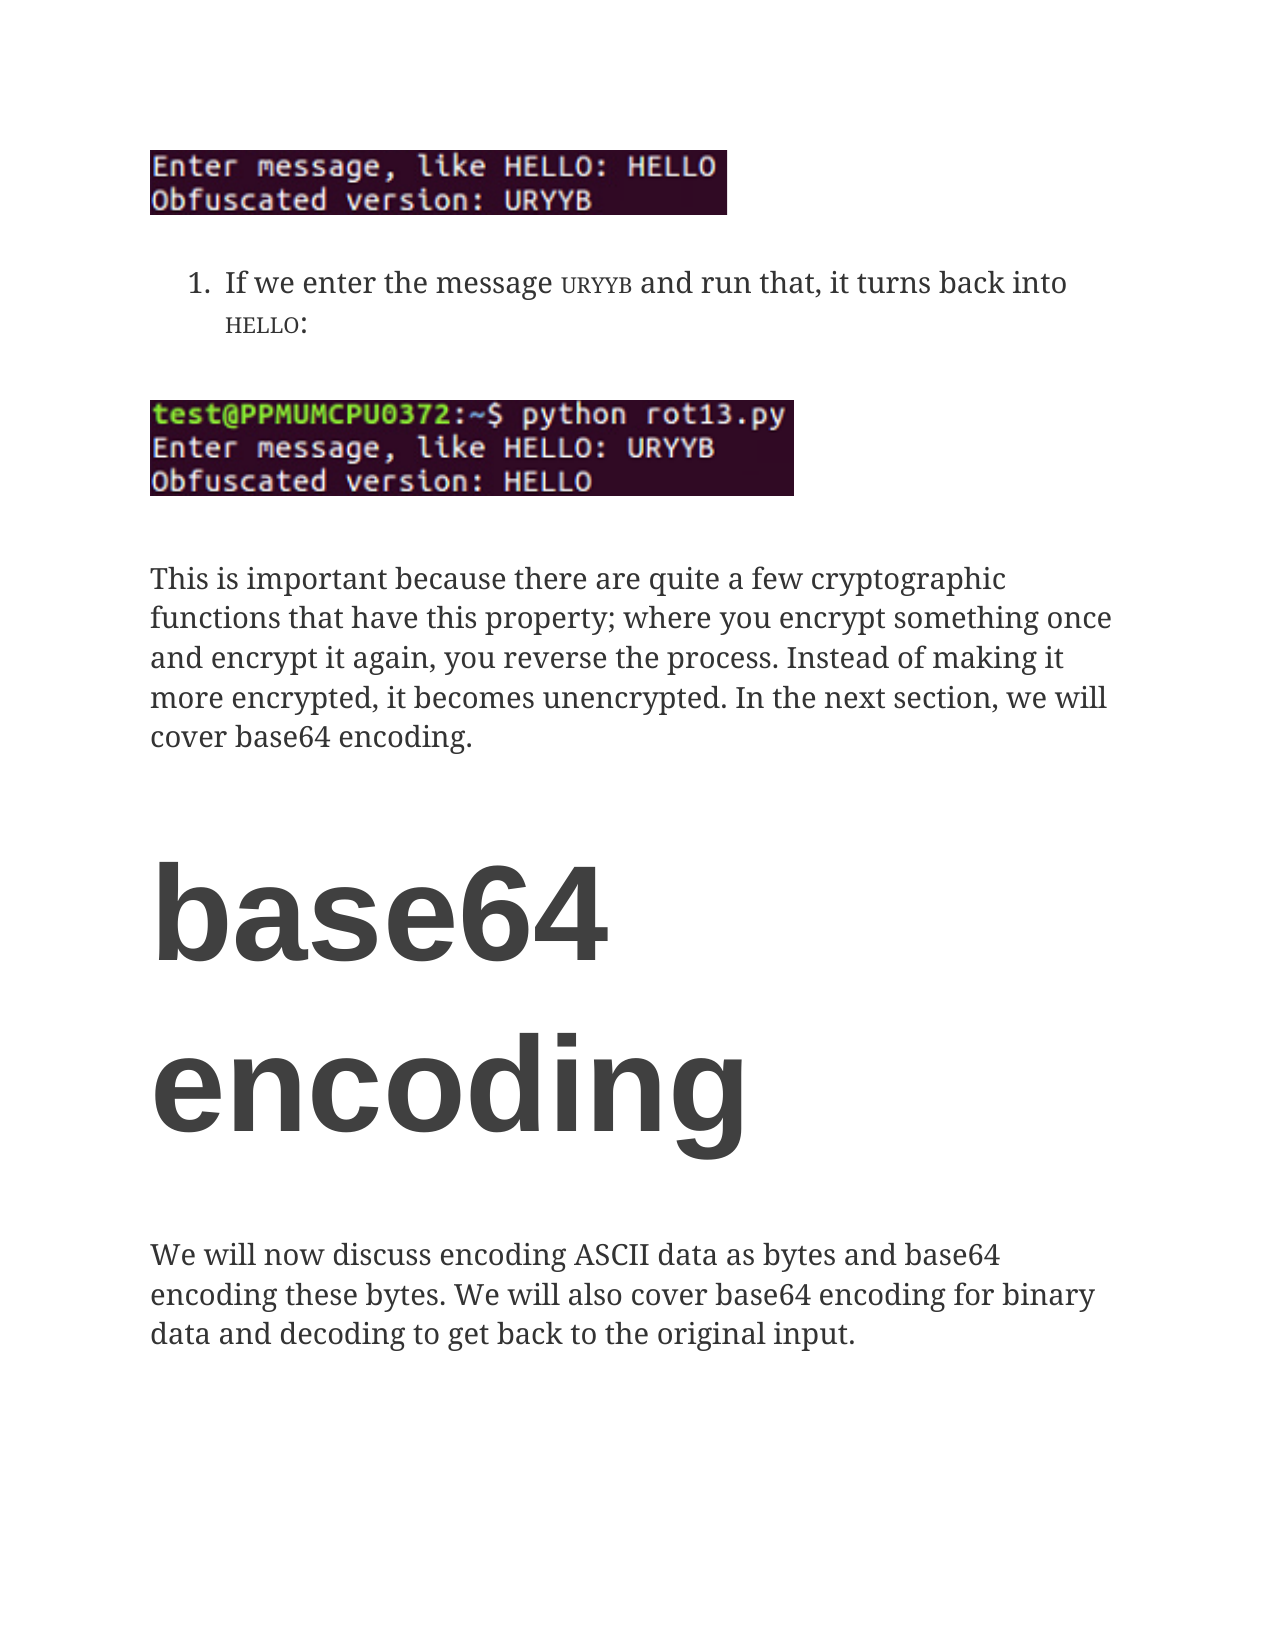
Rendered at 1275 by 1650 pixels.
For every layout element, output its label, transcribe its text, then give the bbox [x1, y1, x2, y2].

picture [150, 150, 728, 215]
subtitle base64 encoding [150, 833, 1125, 1160]
text This is important because there are quite a few cryptographic functions that have this property; where you encrypt something once and encrypt it again, you reverse the process. Instead of making it more encrypted, it becomes unencrypted. In the next section, we will cover base64 encoding. [473, 558, 1125, 756]
picture [150, 400, 794, 496]
list If we enter the message URYYB and run that, it turns back into HELLO: [308, 262, 1125, 342]
text We will now discuss encoding ASCII data as bytes and base64 encoding these bytes. We will also cover base64 encoding for binary data and decoding to get back to the original input. [856, 1234, 1125, 1353]
list If we enter the message URYYB and run that, it turns back into HELLO: [187, 262, 300, 342]
